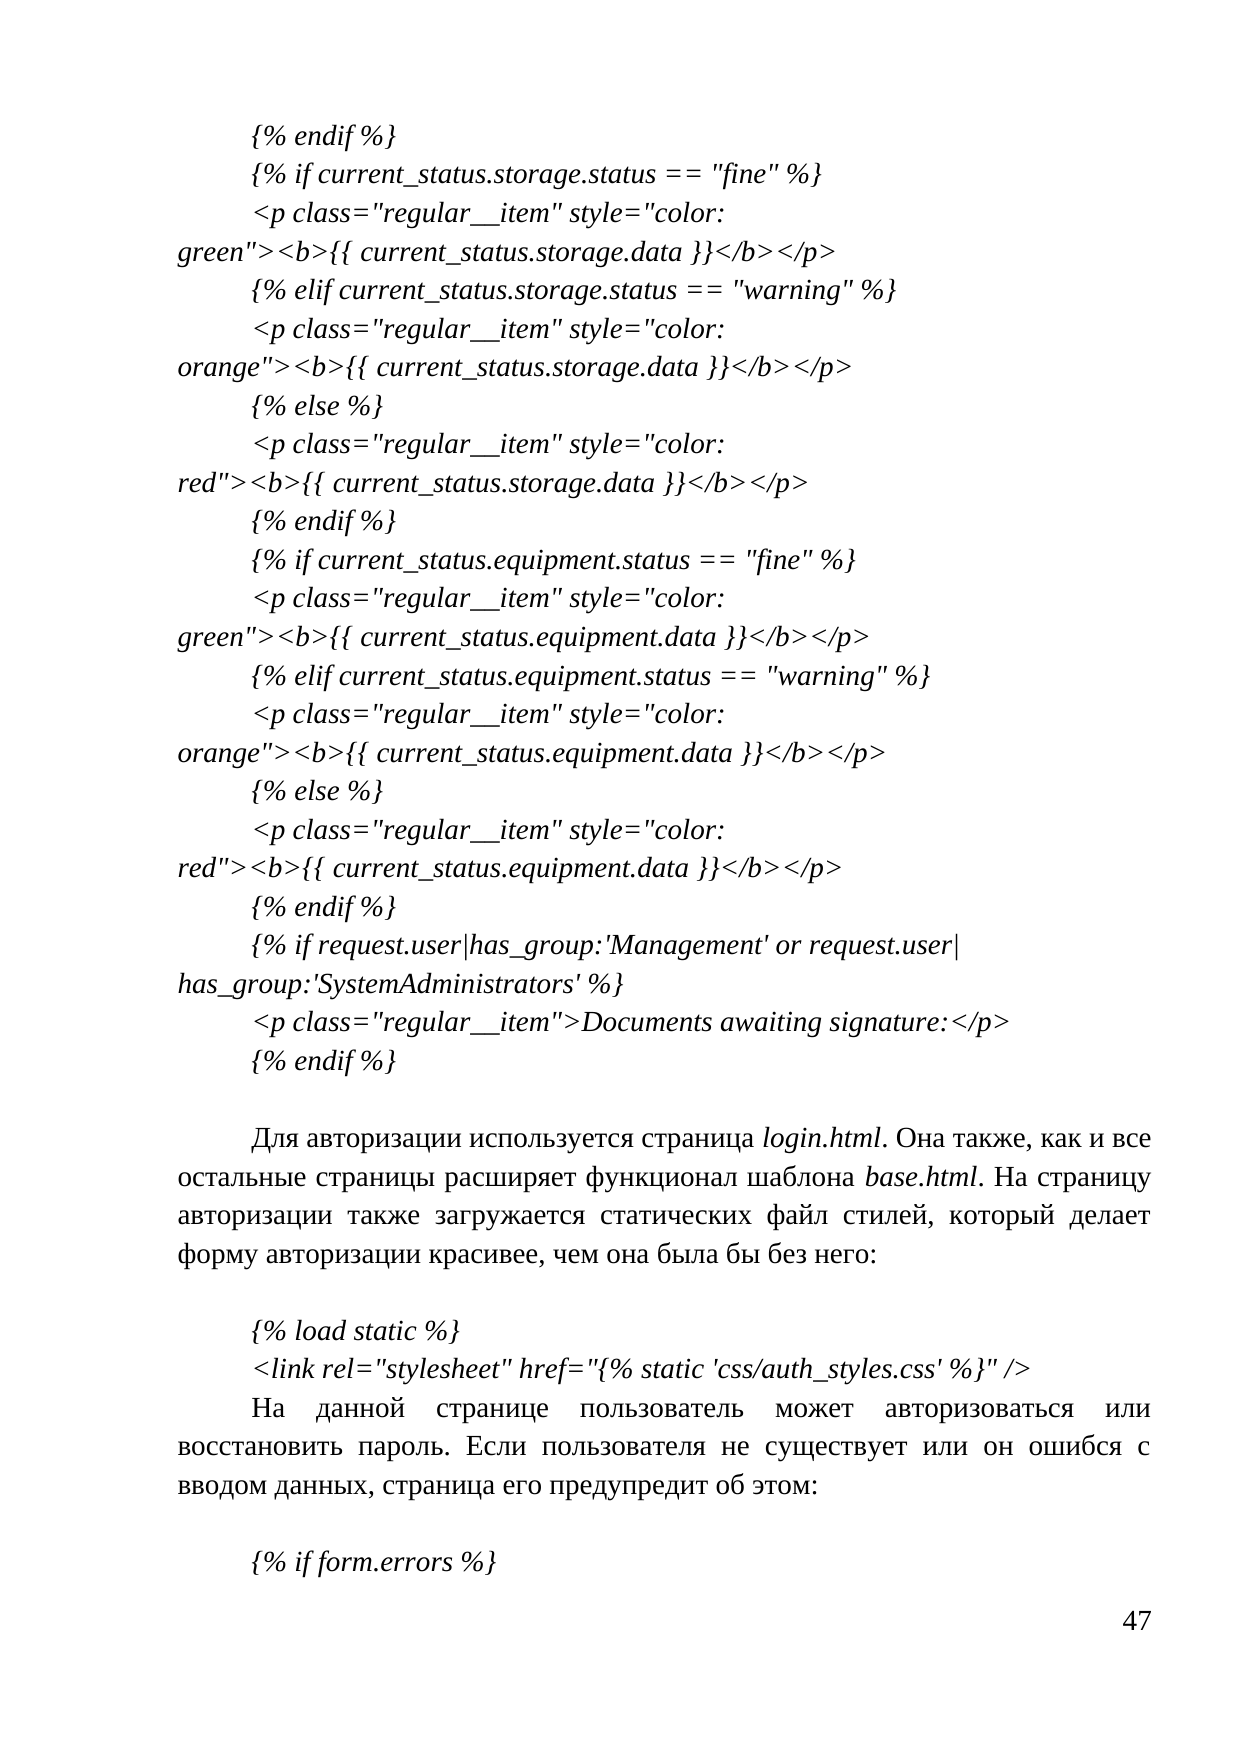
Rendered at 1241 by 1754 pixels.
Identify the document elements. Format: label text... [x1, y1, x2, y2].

text На данной странице пользователь может авторизоваться или восстановить пароль. Если пользователя не существует или он ошибся с вводом данных, страница его предупредит об этом: [177, 1390, 1152, 1501]
text {% if form.errors %} [177, 1544, 1152, 1578]
text <p class="regular__item" style="color: red"><b>{{ current_status.equipment.data }}</b></p> [177, 812, 1152, 884]
text <p class="regular__item" style="color: green"><b>{{ current_status.equipment.data }}</b></p> [177, 581, 1152, 653]
text {% elif current_status.storage.status == "warning" %} [177, 272, 1152, 306]
text {% endif %} [177, 118, 1152, 152]
text {% if request.user|has_group:'Management' or request.user|has_group:'SystemAdministrators' %} [177, 927, 1152, 999]
text Для авторизации используется страница login.html. Она также, как и все остальные страницы расширяет функционал шаблона base.html. На страницу авторизации также загружается статических файл стилей, который делает форму авторизации красивее, чем она была бы без него: [177, 1120, 1152, 1269]
text <p class="regular__item" style="color: red"><b>{{ current_status.storage.data }}</b></p> [177, 426, 1152, 498]
text {% load static %} [177, 1313, 1152, 1346]
text {% else %} [177, 773, 1152, 807]
text {% if current_status.equipment.status == "fine" %} [177, 542, 1152, 576]
text <link rel="stylesheet" href="{% static 'css/auth_styles.css' %}" /> [177, 1351, 1152, 1385]
text <p class="regular__item">Documents awaiting signature:</p> [177, 1004, 1152, 1038]
text {% elif current_status.equipment.status == "warning" %} [177, 658, 1152, 691]
text <p class="regular__item" style="color: green"><b>{{ current_status.storage.data }}</b></p> [177, 195, 1152, 267]
text {% endif %} [177, 503, 1152, 537]
text {% else %} [177, 388, 1152, 421]
text <p class="regular__item" style="color: orange"><b>{{ current_status.equipment.data }}</b></p> [177, 696, 1152, 768]
text {% if current_status.storage.status == "fine" %} [177, 157, 1152, 190]
text {% endif %} [177, 889, 1152, 922]
text <p class="regular__item" style="color: orange"><b>{{ current_status.storage.data }}</b></p> [177, 311, 1152, 383]
text {% endif %} [177, 1043, 1152, 1077]
